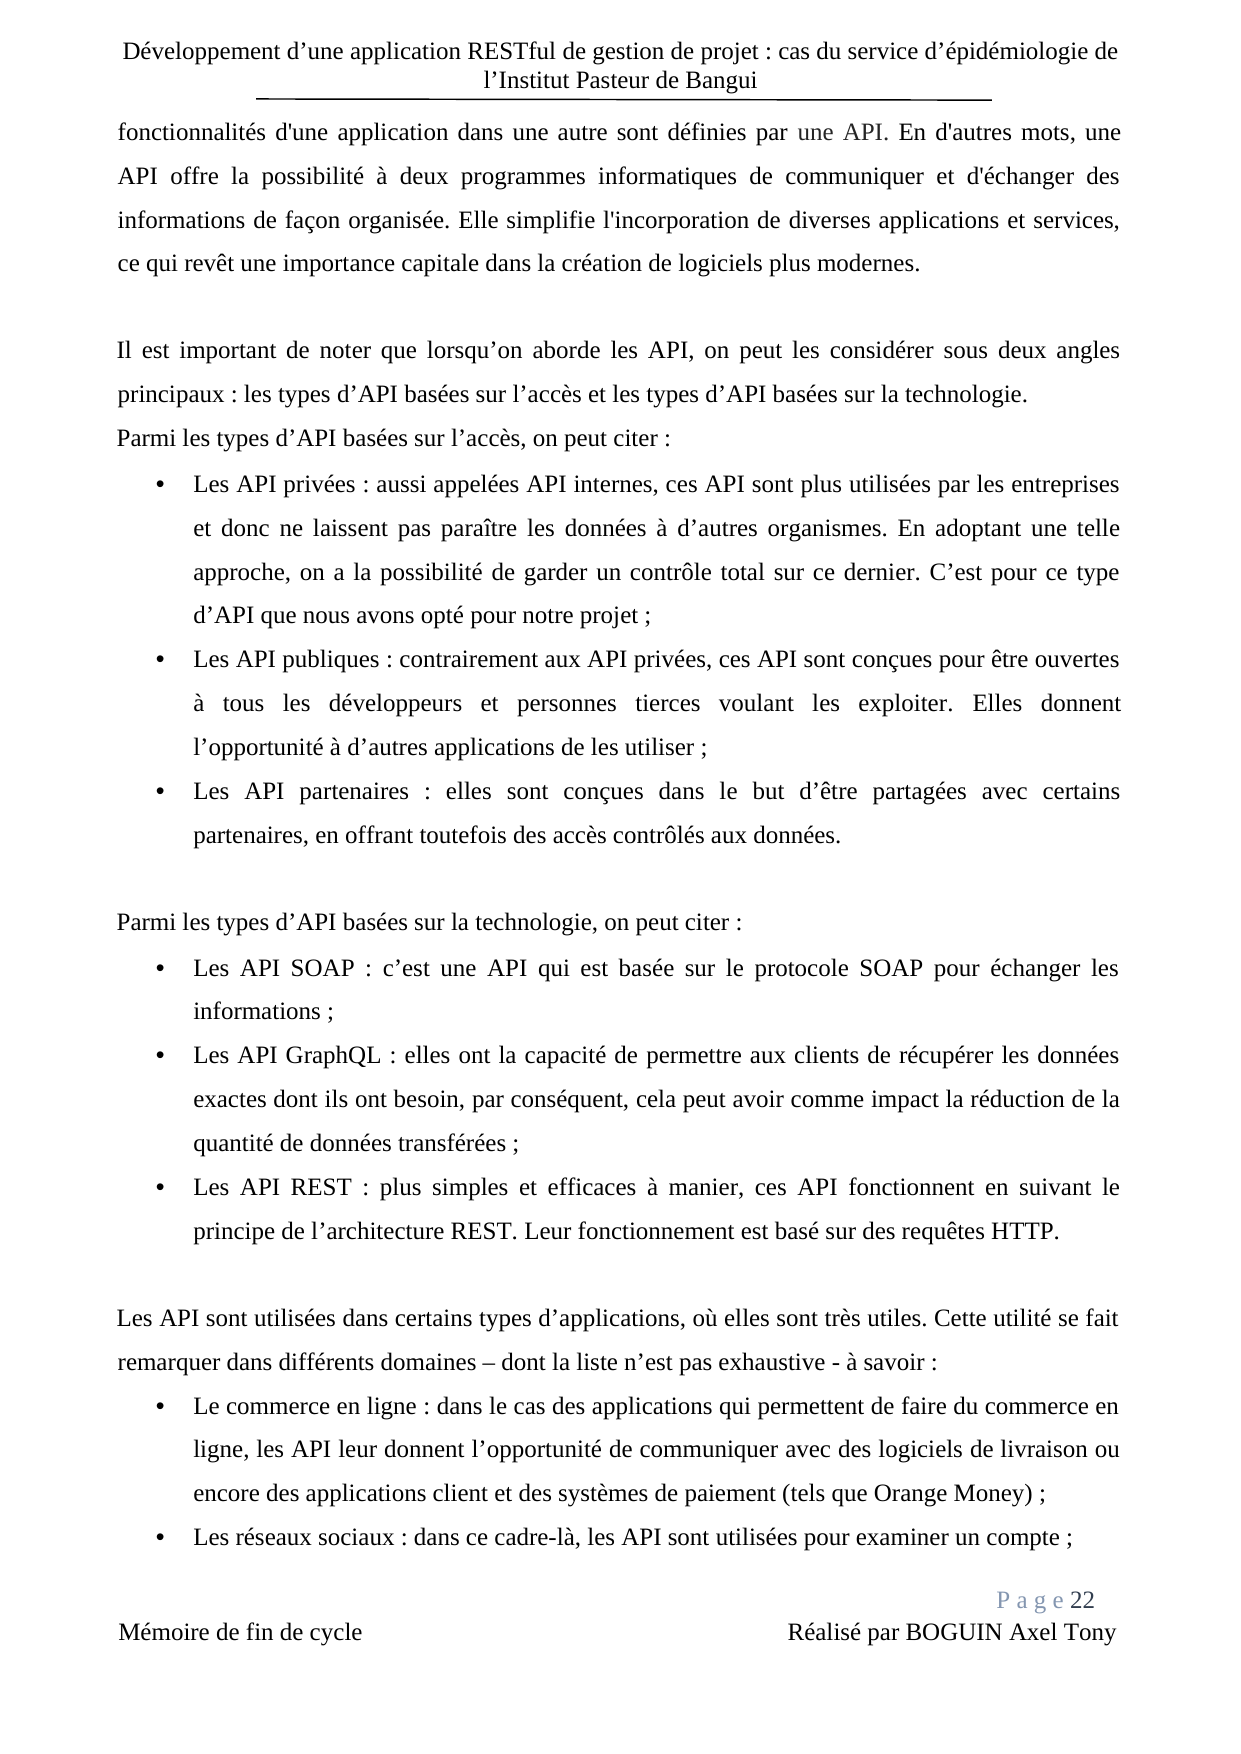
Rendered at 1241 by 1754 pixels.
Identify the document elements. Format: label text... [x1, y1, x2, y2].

list Les API privées : aussi appelées API internes, ces API sont plus utilisées par les entreprises et donc ne laissent pas paraître les données à d’autres organismes. En adoptant une telle approche, on a la possibilité de garder un contrôle total sur ce dernier. C’est pour ce type d’API que nous avons opté pour notre projet ; [156, 469, 1121, 629]
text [116, 117, 1121, 277]
text Parmi les types d’API basées sur l’accès, on peut citer : [116, 423, 1121, 452]
text Les API sont utilisées dans certains types d’applications, où elles sont très utiles. Cette utilité se fait remarquer dans différents domaines – dont la liste n’est pas exhaustive - à savoir : [116, 1303, 1121, 1375]
list Les API SOAP : c’est une API qui est basée sur le protocole SOAP pour échanger les informations ; [156, 953, 1121, 1025]
list Les API publiques : contrairement aux API privées, ces API sont conçues pour être ouvertes à tous les développeurs et personnes tierces voulant les exploiter. Elles donnent l’opportunité à d’autres applications de les utiliser ; [156, 644, 1121, 761]
text Parmi les types d’API basées sur la technologie, on peut citer : [116, 907, 1121, 936]
list Les API GraphQL : elles ont la capacité de permettre aux clients de récupérer les données exactes dont ils ont besoin, par conséquent, cela peut avoir comme impact la réduction de la quantité de données transférées ; [156, 1041, 1121, 1157]
list Les API REST : plus simples et efficaces à manier, ces API fonctionnent en suivant le principe de l’architecture REST. Leur fonctionnement est basé sur des requêtes HTTP. [156, 1172, 1121, 1244]
text Il est important de noter que lorsqu’on aborde les API, on peut les considérer sous deux angles principaux : les types d’API basées sur l’accès et les types d’API basées sur la technologie. [116, 336, 1121, 408]
list Le commerce en ligne : dans le cas des applications qui permettent de faire du commerce en ligne, les API leur donnent l’opportunité de communiquer avec des logiciels de livraison ou encore des applications client et des systèmes de paiement (tels que Orange Money) ; [156, 1391, 1121, 1507]
list Les réseaux sociaux : dans ce cadre-là, les API sont utilisées pour examiner un compte ; [156, 1522, 1121, 1551]
list Les API partenaires : elles sont conçues dans le but d’être partagées avec certains partenaires, en offrant toutefois des accès contrôlés aux données. [156, 776, 1121, 848]
